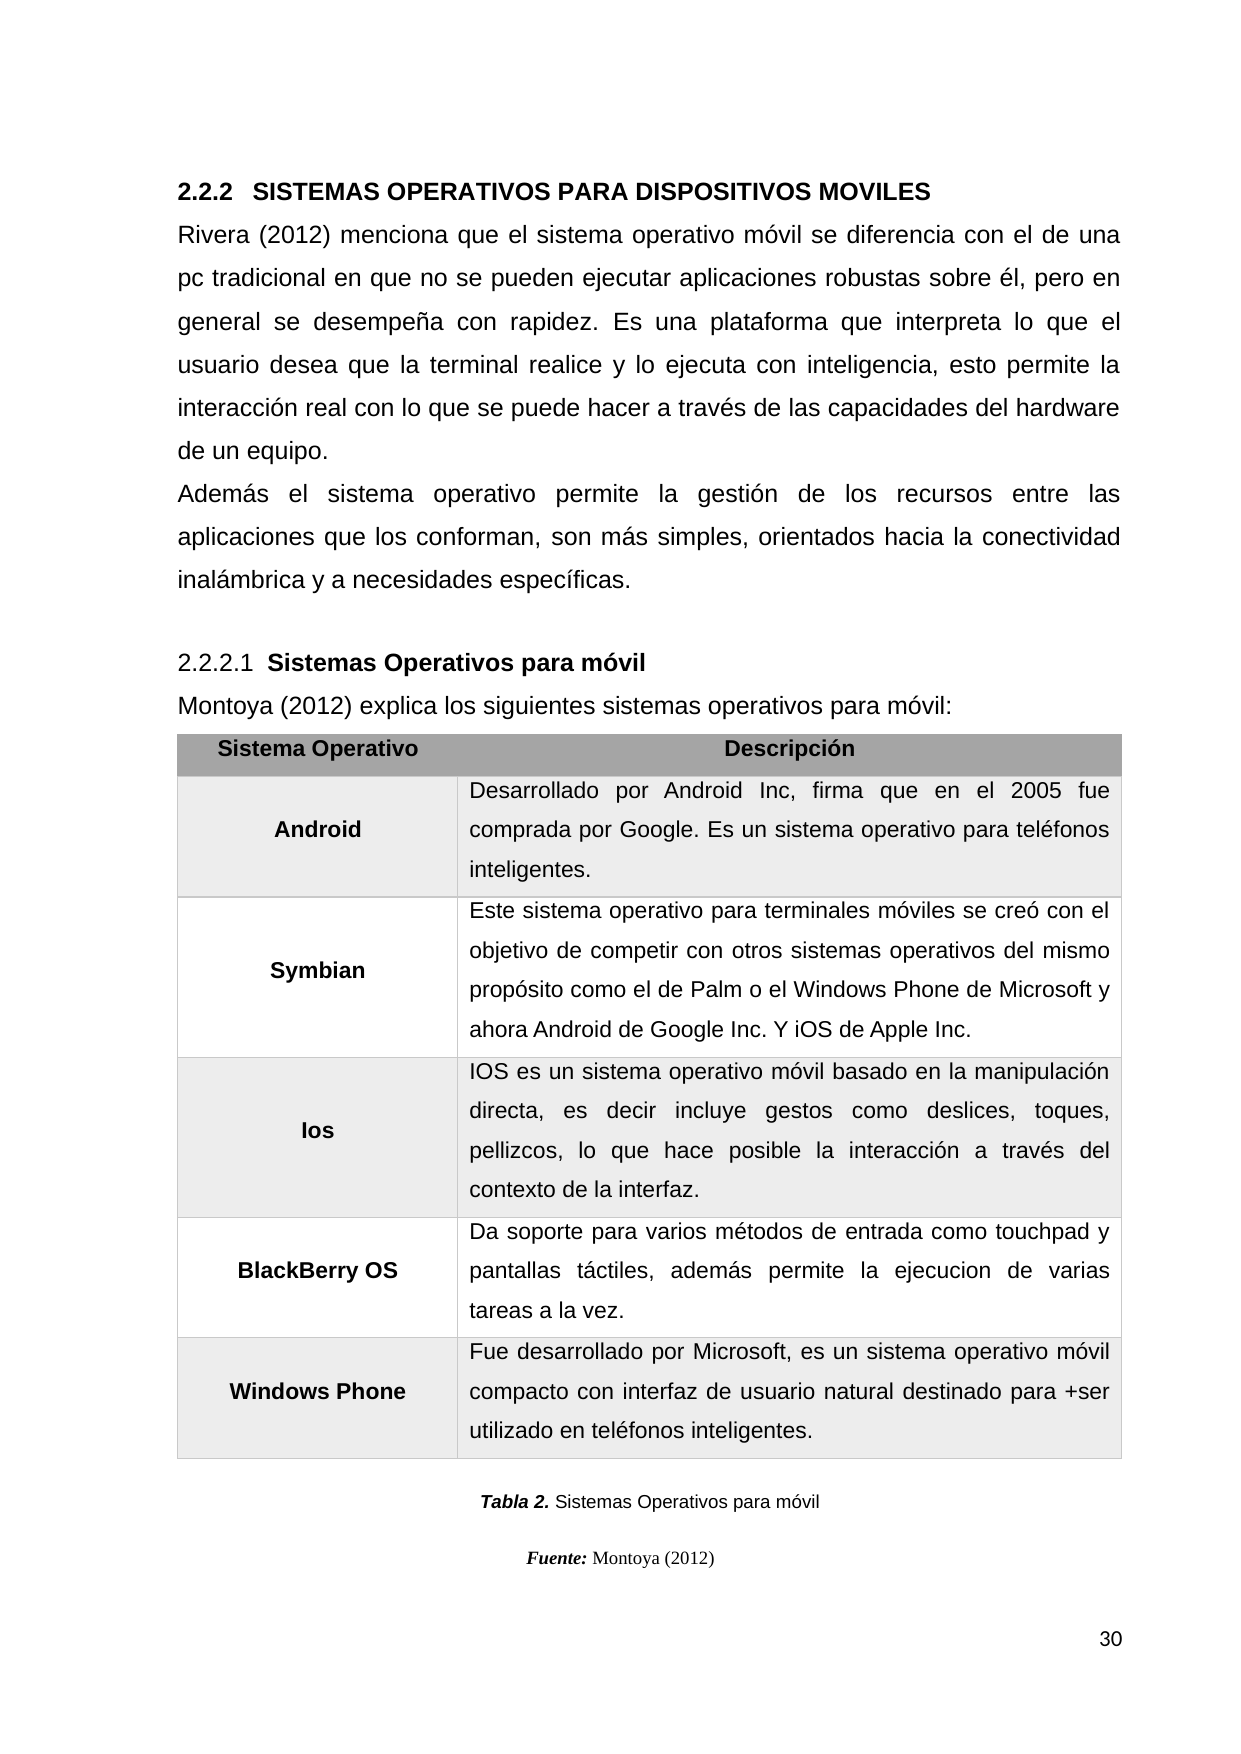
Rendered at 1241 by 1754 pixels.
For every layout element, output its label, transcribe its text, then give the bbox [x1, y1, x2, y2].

table_header Sistema Operativo [178, 735, 457, 776]
table_cell IOS es un sistema operativo móvil basado en la manipulación directa, es decir incluye gestos como deslices, toques, pellizcos, lo que hace posible la interacción a través del contexto de la interfaz. [458, 1058, 1121, 1217]
text Montoya explica los siguientes sistemas operativos para móvil: [177, 691, 1122, 720]
table_header Descripción [458, 735, 1121, 776]
text Rivera menciona que el sistema operativo móvil se diferencia con el de una pc tradicional en que no se pueden ejecutar aplicaciones robustas sobre él, pero en general se desempeña con rapidez. Es una plataforma que interpreta lo que el usuario desea que la terminal realice y lo ejecuta con inteligencia, esto permite la interacción real con lo que se puede hacer a través de las capacidades del hardware de un equipo. [177, 220, 1122, 465]
subtitle SISTEMAS OPERATIVOS PARA DISPOSITIVOS MOVILES [177, 177, 1122, 206]
table_cell Android [178, 777, 457, 896]
subtitle Sistemas Operativos para móvil [177, 648, 1122, 677]
table_cell BlackBerry OS [178, 1218, 457, 1337]
text Además el sistema operativo permite la gestión de los recursos entre las aplicaciones que los conforman, son más simples, orientados hacia la conectividad inalámbrica y a necesidades específicas. [177, 479, 1122, 594]
text Tabla 2. Sistemas Operativos para móvil [177, 1491, 1122, 1513]
table_cell Desarrollado por Android Inc, firma que en el 2005 fue comprada por Google. Es un sistema operativo para teléfonos inteligentes. [458, 777, 1121, 896]
table_cell Windows Phone [178, 1338, 457, 1458]
table_cell Symbian [178, 898, 457, 1057]
table_cell Fue desarrollado por Microsoft, es un sistema operativo móvil compacto con interfaz de usuario natural destinado para +ser utilizado en teléfonos inteligentes. [458, 1338, 1121, 1458]
table_cell Ios [178, 1058, 457, 1217]
table_cell Da soporte para varios métodos de entrada como touchpad y pantallas táctiles, además permite la ejecucion de varias tareas a la vez. [458, 1218, 1121, 1337]
table_cell Este sistema operativo para terminales móviles se creó con el objetivo de competir con otros sistemas operativos del mismo propósito como el de Palm o el Windows Phone de Microsoft y ahora Android de Google Inc. Y iOS de Apple Inc. [458, 898, 1121, 1057]
